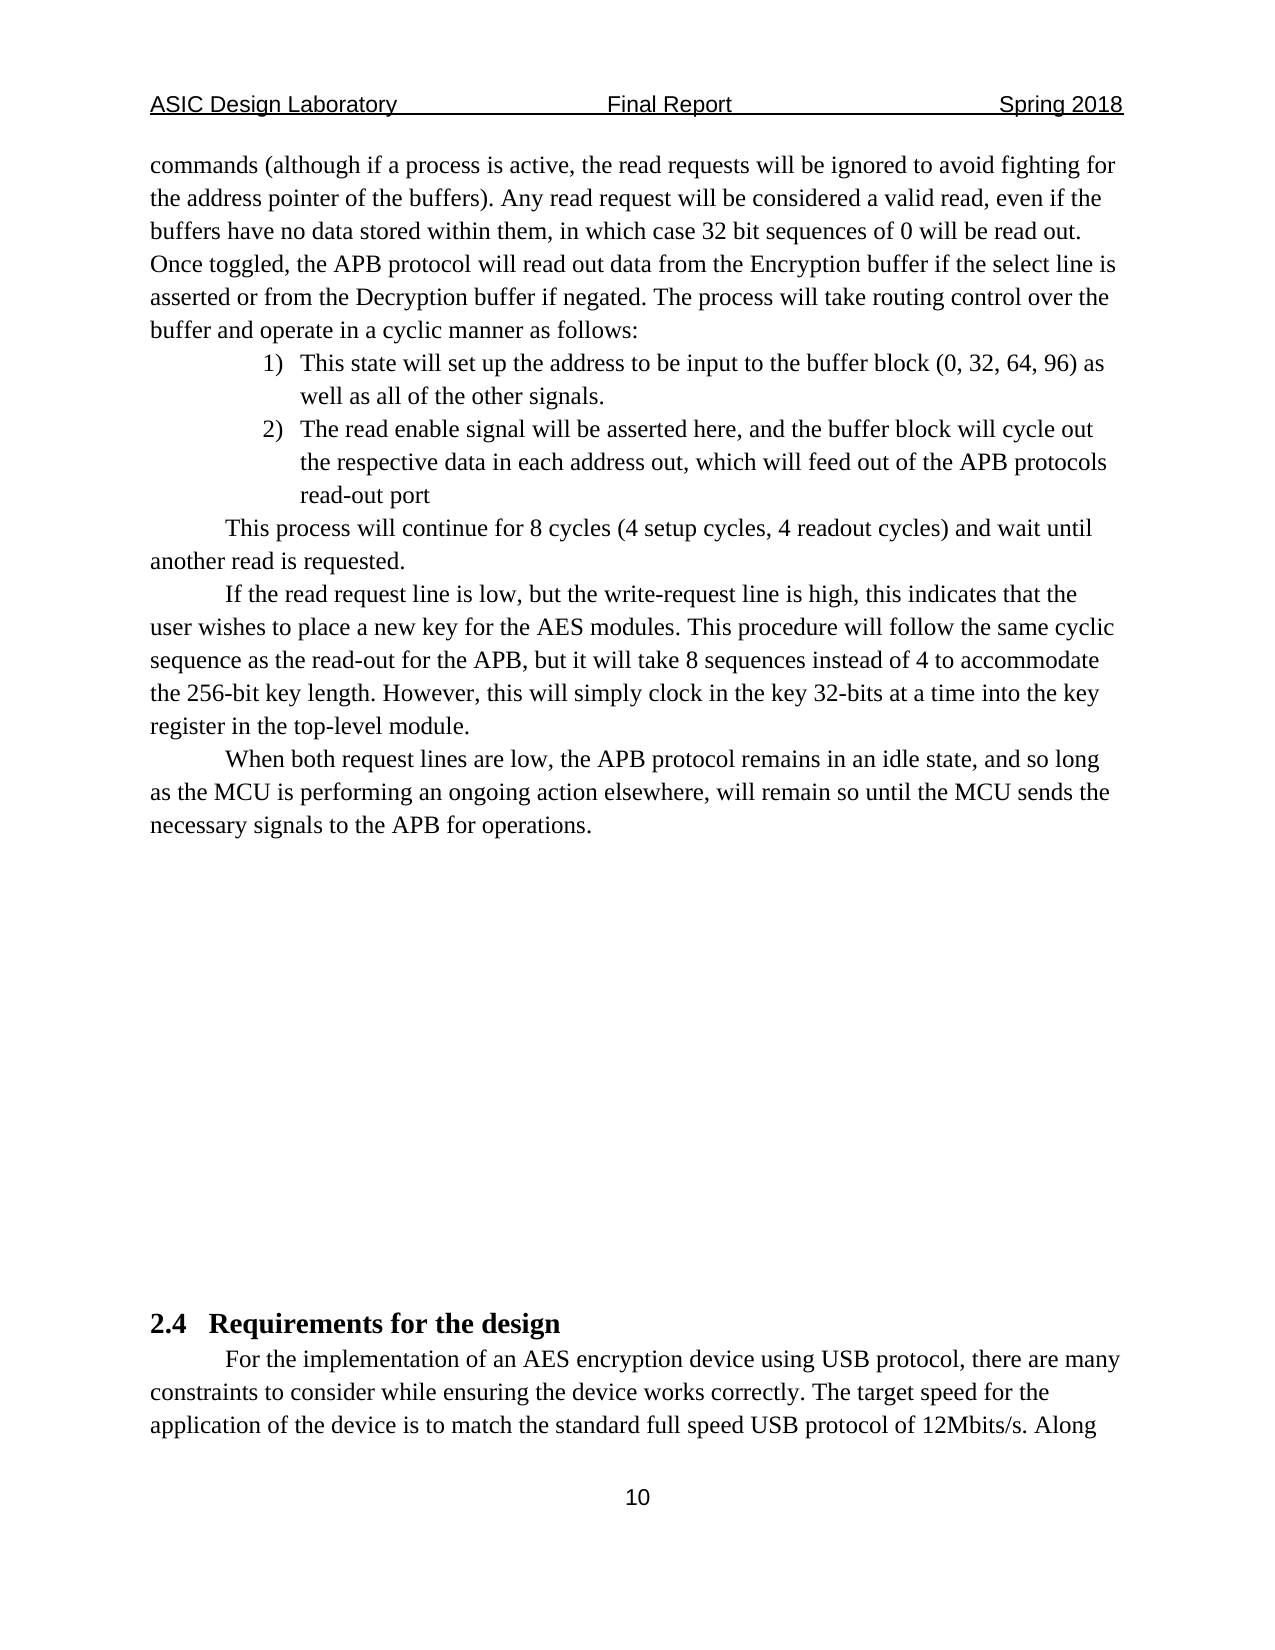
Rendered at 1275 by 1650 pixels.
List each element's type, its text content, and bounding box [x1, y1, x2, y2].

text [150, 1344, 1125, 1439]
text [150, 150, 1125, 344]
text If the read request line is low, but the write-request line is high, this indicates that the user wishes to place a new key for the AES modules. This procedure will follow the same cyclic sequence as the read-out for the APB, but it will take 8 sequences instead of 4 to accommodate the 256-bit key length. However, this will simply clock in the key 32-bits at a time into the key register in the top-level module. [150, 579, 1125, 740]
list This state will set up the address to be input to the buffer block (0, 32, 64, 96) as well as all of the other signals. [262, 348, 1125, 410]
text When both request lines are low, the APB protocol remains in an idle state, and so long as the MCU is performing an ongoing action elsewhere, will remain so until the MCU sends the necessary signals to the APB for operations. [150, 744, 1125, 839]
text This process will continue for 8 cycles (4 setup cycles, 4 readout cycles) and wait until another read is requested. [150, 513, 1125, 575]
list The read enable signal will be asserted here, and the buffer block will cycle out the respective data in each address out, which will feed out of the APB protocols read-out port [262, 414, 1125, 509]
text 2.4 Requirements for the design [150, 1306, 1125, 1339]
